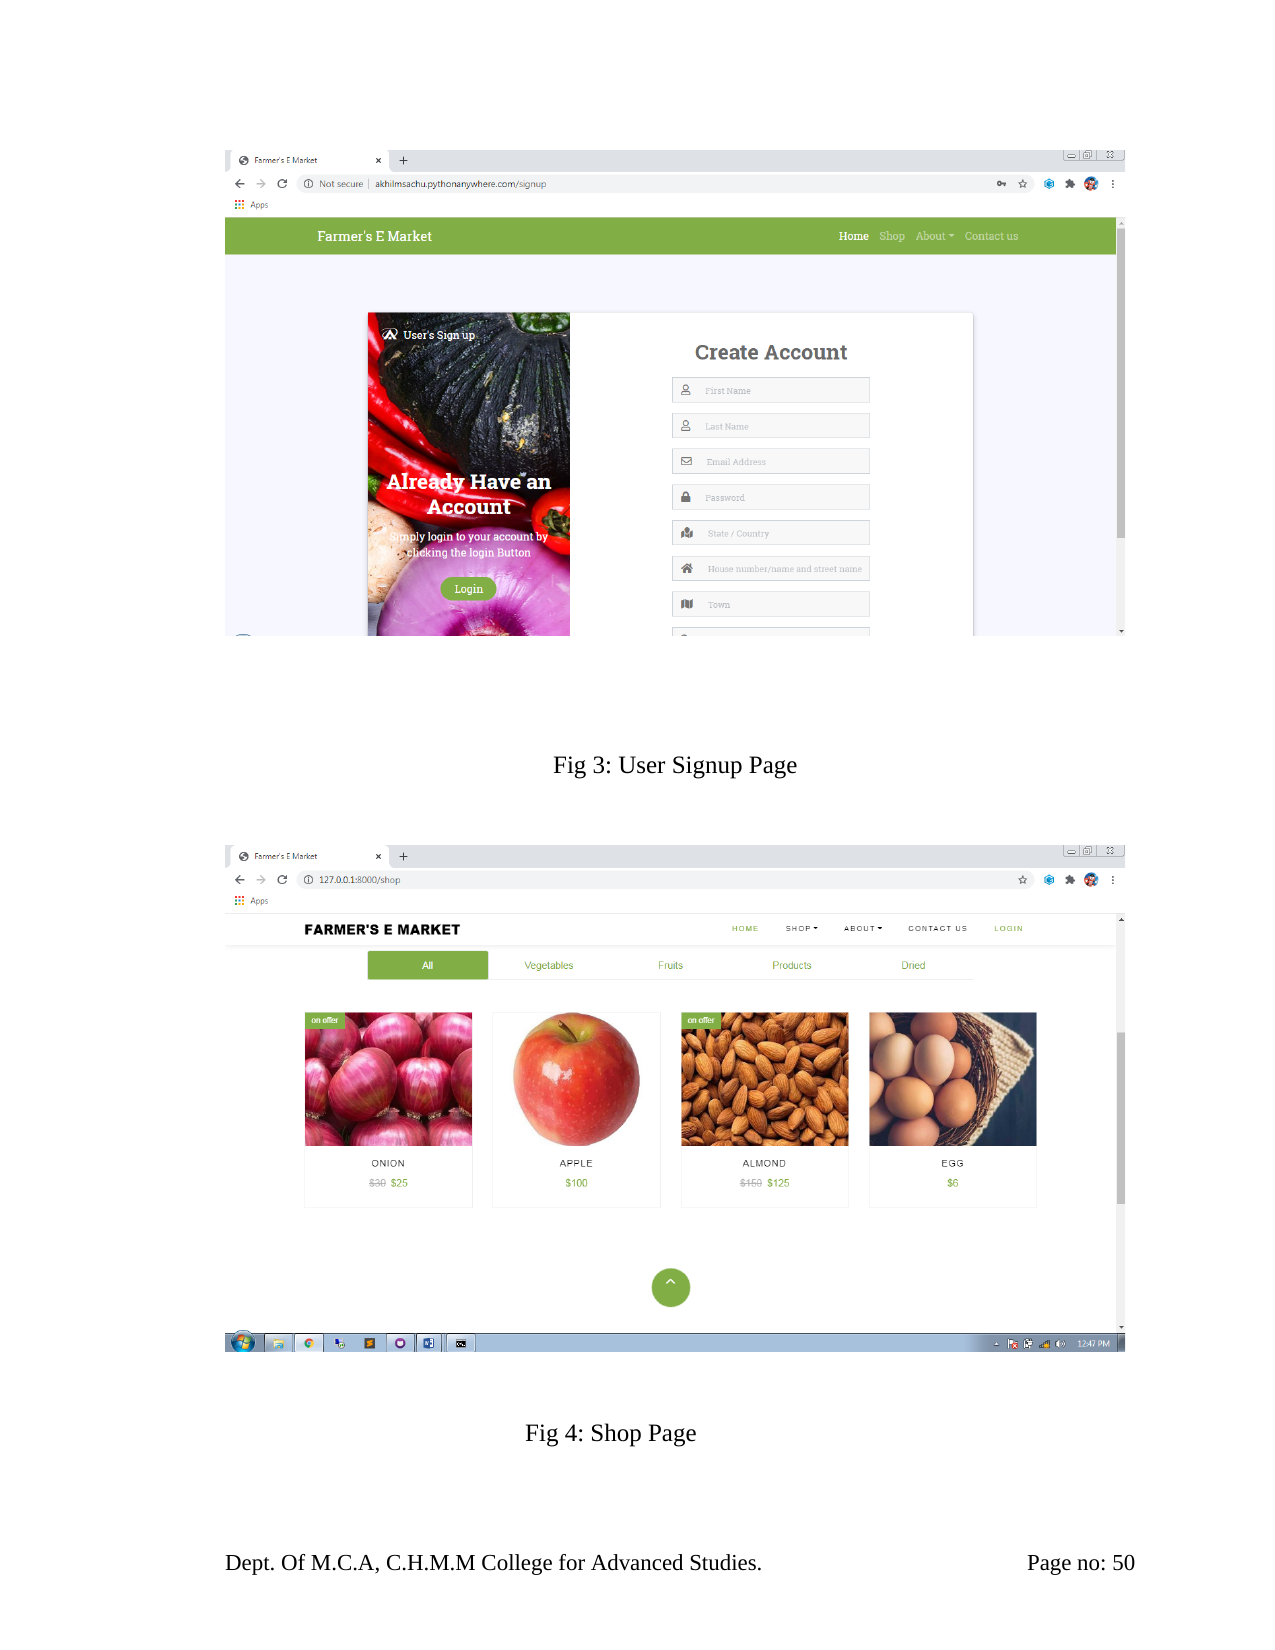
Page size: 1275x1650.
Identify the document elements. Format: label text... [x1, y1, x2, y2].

picture [225, 150, 1125, 636]
text Fig 3: User Signup Page [225, 750, 1125, 779]
text Fig 4: Shop Page [225, 1418, 1125, 1447]
picture [225, 845, 1125, 1352]
